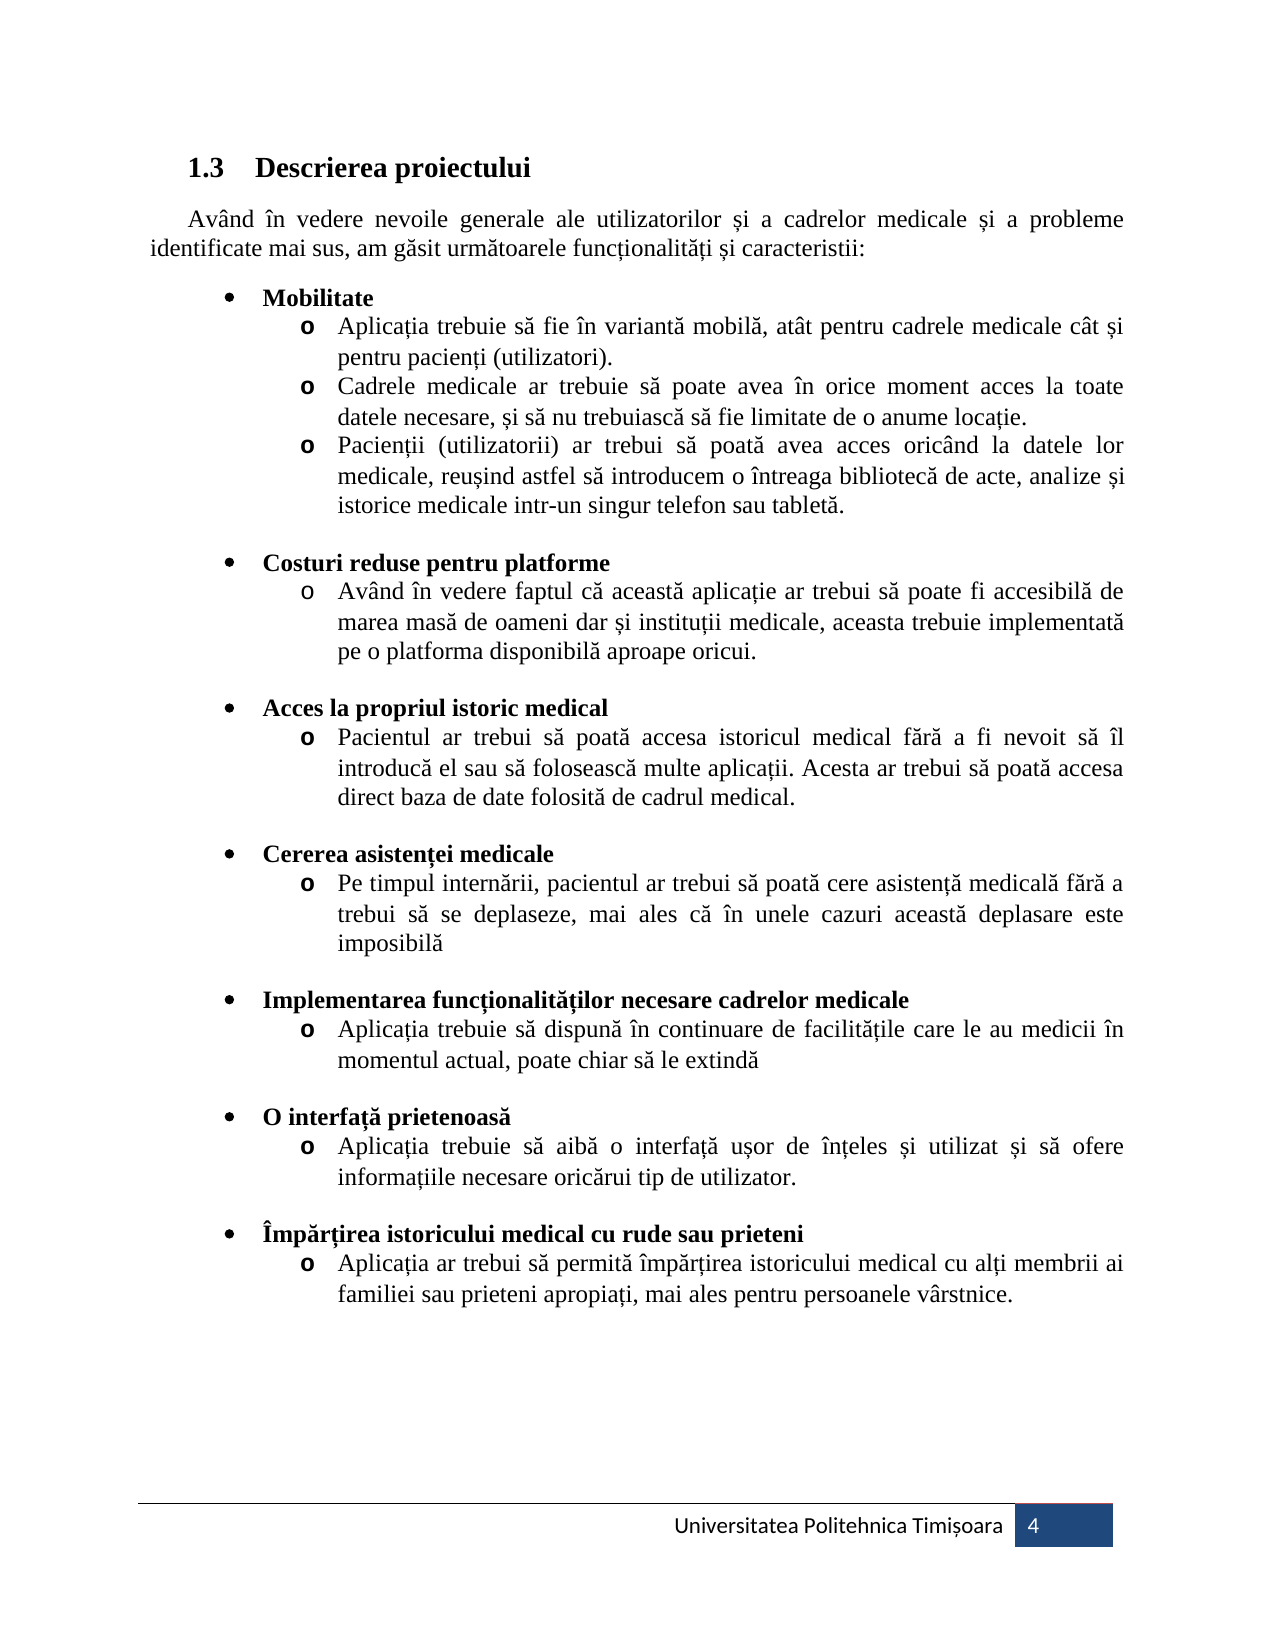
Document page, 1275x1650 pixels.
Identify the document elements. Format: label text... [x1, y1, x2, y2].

list Implementarea funcționalităților necesare cadrelor medicale [225, 985, 1125, 1014]
list Mobilitate [225, 283, 1125, 311]
text Având în vedere nevoile generale ale utilizatorilor și a cadrelor medicale și a probleme identificate mai sus, am găsit următoarele funcționalități și caracteristii: [150, 204, 1125, 262]
list Pacientul ar trebui să poată accesa istoricul medical fără a fi nevoit să îl introducă el sau să folosească multe aplicații. Acesta ar trebui să poată accesa direct baza de date folosită de cadrul medical. [300, 722, 1125, 811]
list O interfață prietenoasă [225, 1102, 1125, 1131]
list Pacienții (utilizatorii) ar trebui să poată avea acces oricând la datele lor medicale, reușind astfel să introducem o întreaga bibliotecă de acte, analize și istorice medicale intr-un singur telefon sau tabletă. [300, 431, 1125, 519]
list Aplicația trebuie să dispună în continuare de facilitățile care le au medicii în momentul actual, poate chiar să le extindă [300, 1014, 1125, 1073]
list Costuri reduse pentru platforme [225, 548, 1125, 576]
list Având în vedere faptul că această aplicație ar trebui să poate fi accesibilă de marea masă de oameni dar și instituții medicale, aceasta trebuie implementată pe o platforma disponibilă aproape oricui. [300, 576, 1125, 665]
list Aplicația ar trebui să permită împărțirea istoricului medical cu alți membrii ai familiei sau prieteni apropiați, mai ales pentru persoanele vârstnice. [300, 1248, 1125, 1308]
list Acces la propriul istoric medical [225, 693, 1125, 722]
list Aplicația trebuie să aibă o interfață ușor de înțeles și utilizat și să ofere informațiile necesare oricărui tip de utilizator. [300, 1131, 1125, 1191]
list Cadrele medicale ar trebuie să poate avea în orice moment acces la toate datele necesare, și să nu trebuiască să fie limitate de o anume locație. [300, 371, 1125, 431]
list Cererea asistenței medicale [225, 839, 1125, 868]
list Împărțirea istoricului medical cu rude sau prieteni [225, 1219, 1125, 1248]
list Pe timpul internării, pacientul ar trebui să poată cere asistență medicală fără a trebui să se deplaseze, mai ales că în unele cazuri această deplasare este imposibilă [300, 868, 1125, 956]
list Aplicația trebuie să fie în variantă mobilă, atât pentru cadrele medicale cât și pentru pacienți (utilizatori). [300, 311, 1125, 371]
list Descrierea proiectului [187, 150, 1125, 183]
